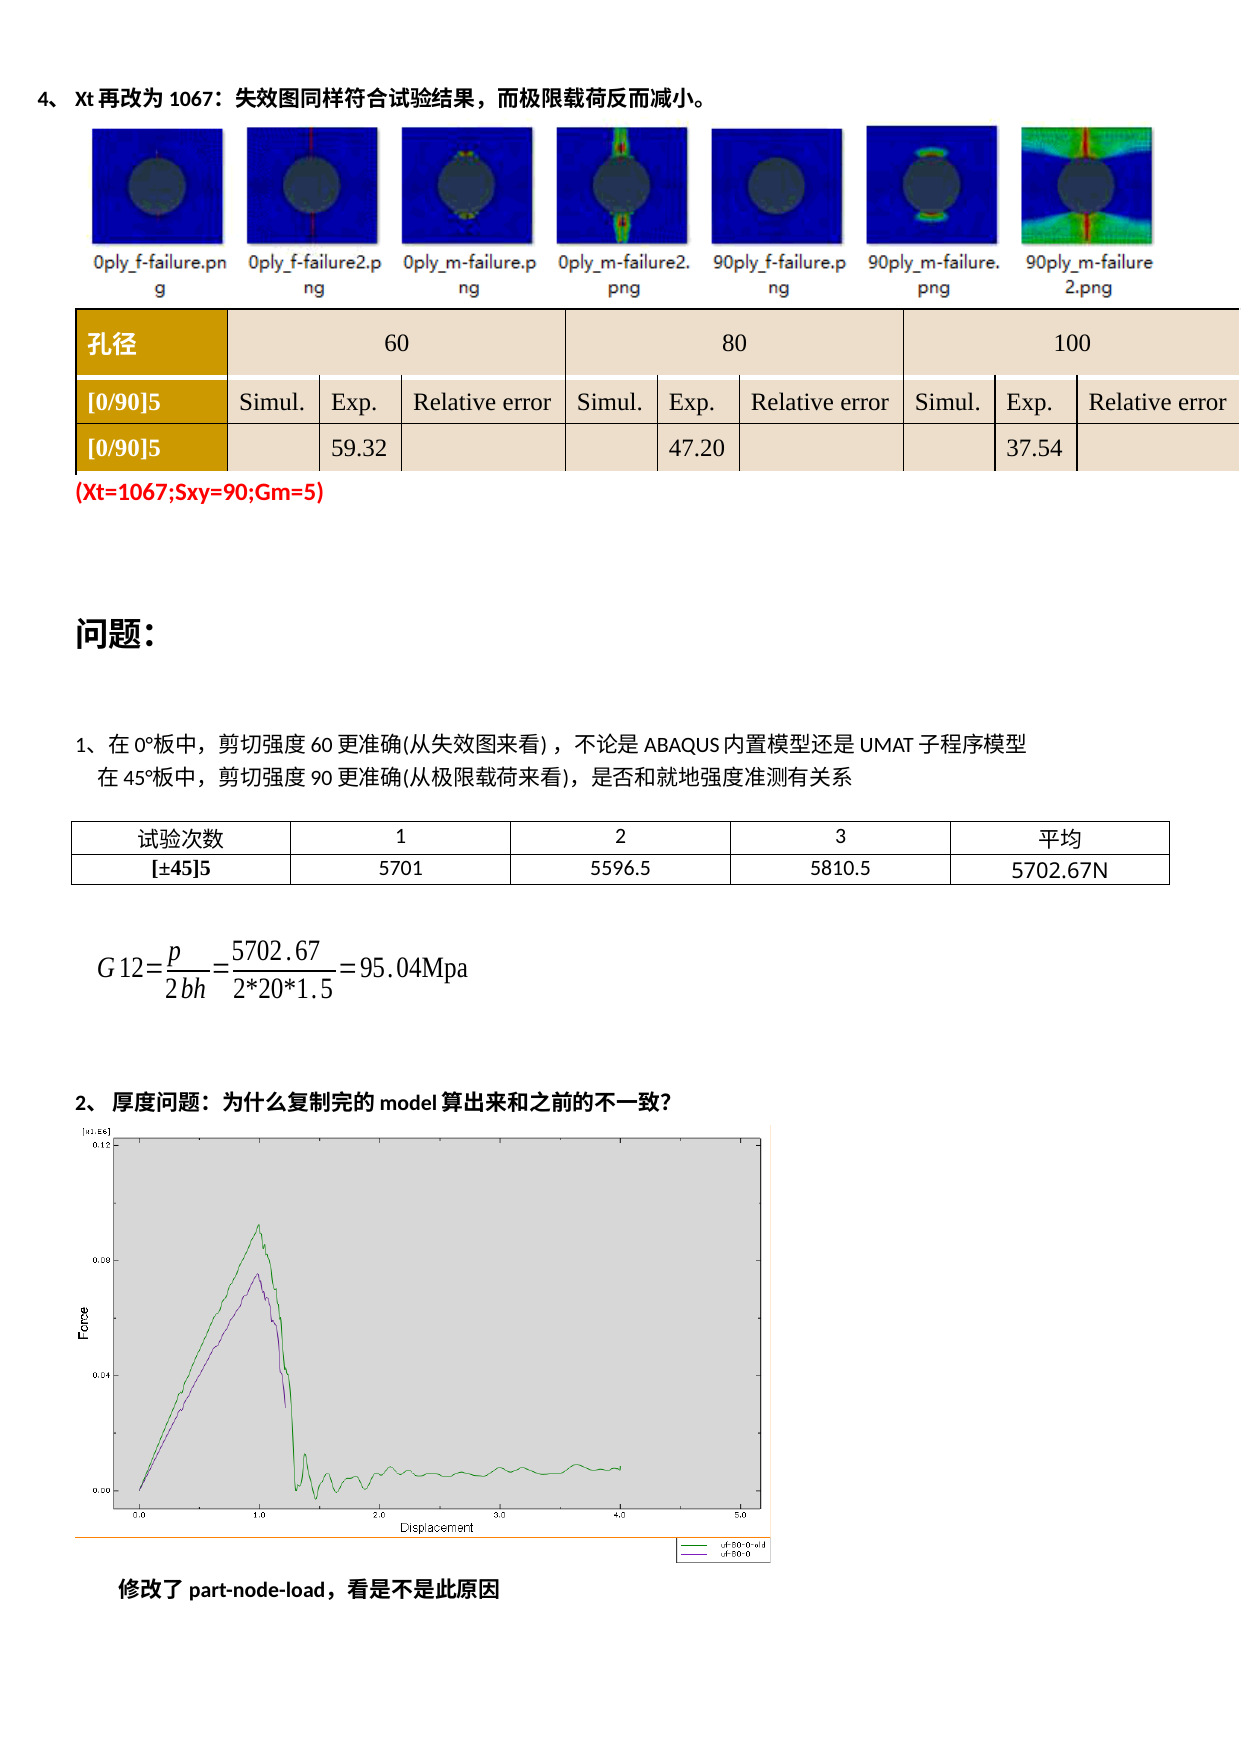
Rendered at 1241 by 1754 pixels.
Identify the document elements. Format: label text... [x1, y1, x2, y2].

table_cell 37.54 [996, 424, 1076, 471]
list 厚度问题：为什么复制完的model算出来和之前的不一致？ [75, 1084, 1165, 1117]
table_header 2 [511, 822, 730, 853]
table_cell [±45]5 [72, 855, 290, 884]
table_header 3 [731, 822, 950, 853]
table_cell Exp. [658, 380, 739, 423]
subtitle 问题： [75, 600, 1165, 665]
list 修改了part-node-load，看是不是此原因 [75, 1572, 1165, 1604]
table_cell Relative error [740, 380, 903, 423]
text (Xt=1067;Sxy=90;Gm=5) [75, 475, 1165, 508]
picture [75, 113, 1165, 305]
table_cell [0/90]5 [77, 380, 227, 423]
table_cell Exp. [996, 380, 1076, 423]
table_cell Simul. [904, 380, 994, 423]
table_cell 5596.5 [511, 855, 730, 884]
text 在45°板中，剪切强度90更准确(从极限载荷来看)，是否和就地强度准测有关系 [75, 759, 1165, 792]
table_cell Simul. [228, 380, 319, 423]
table_cell 5701 [291, 855, 510, 884]
table_cell Relative error [1078, 380, 1239, 423]
table_cell 47.20 [658, 424, 739, 471]
table_cell 5702.67N [951, 855, 1169, 884]
table_cell [1078, 424, 1239, 471]
table_header 孔径 [77, 310, 227, 375]
table_header 试验次数 [72, 822, 290, 853]
text 1、在0°板中，剪切强度60更准确(从失效图来看) ，不论是ABAQUS内置模型还是UMAT子程序模型 [75, 727, 1165, 759]
table_cell [904, 424, 994, 471]
subtitle Xt再改为1067：失效图同样符合试验结果，而极限载荷反而减小。 [37, 81, 1165, 113]
table_cell 59.32 [320, 424, 401, 471]
table_cell 5810.5 [731, 855, 950, 884]
table_cell [740, 424, 903, 471]
table_cell [0/90]5 [77, 424, 227, 471]
table_header 1 [291, 822, 510, 853]
table_header 100 [904, 310, 1239, 375]
table_header 60 [228, 310, 565, 375]
table_cell [566, 424, 657, 471]
table_cell Simul. [566, 380, 657, 423]
picture [75, 1125, 771, 1565]
table_cell Relative error [402, 380, 565, 423]
table_cell [402, 424, 565, 471]
table_header 平均 [951, 822, 1169, 853]
table_cell [228, 424, 319, 471]
table_header 80 [566, 310, 903, 375]
table_cell Exp. [320, 380, 401, 423]
